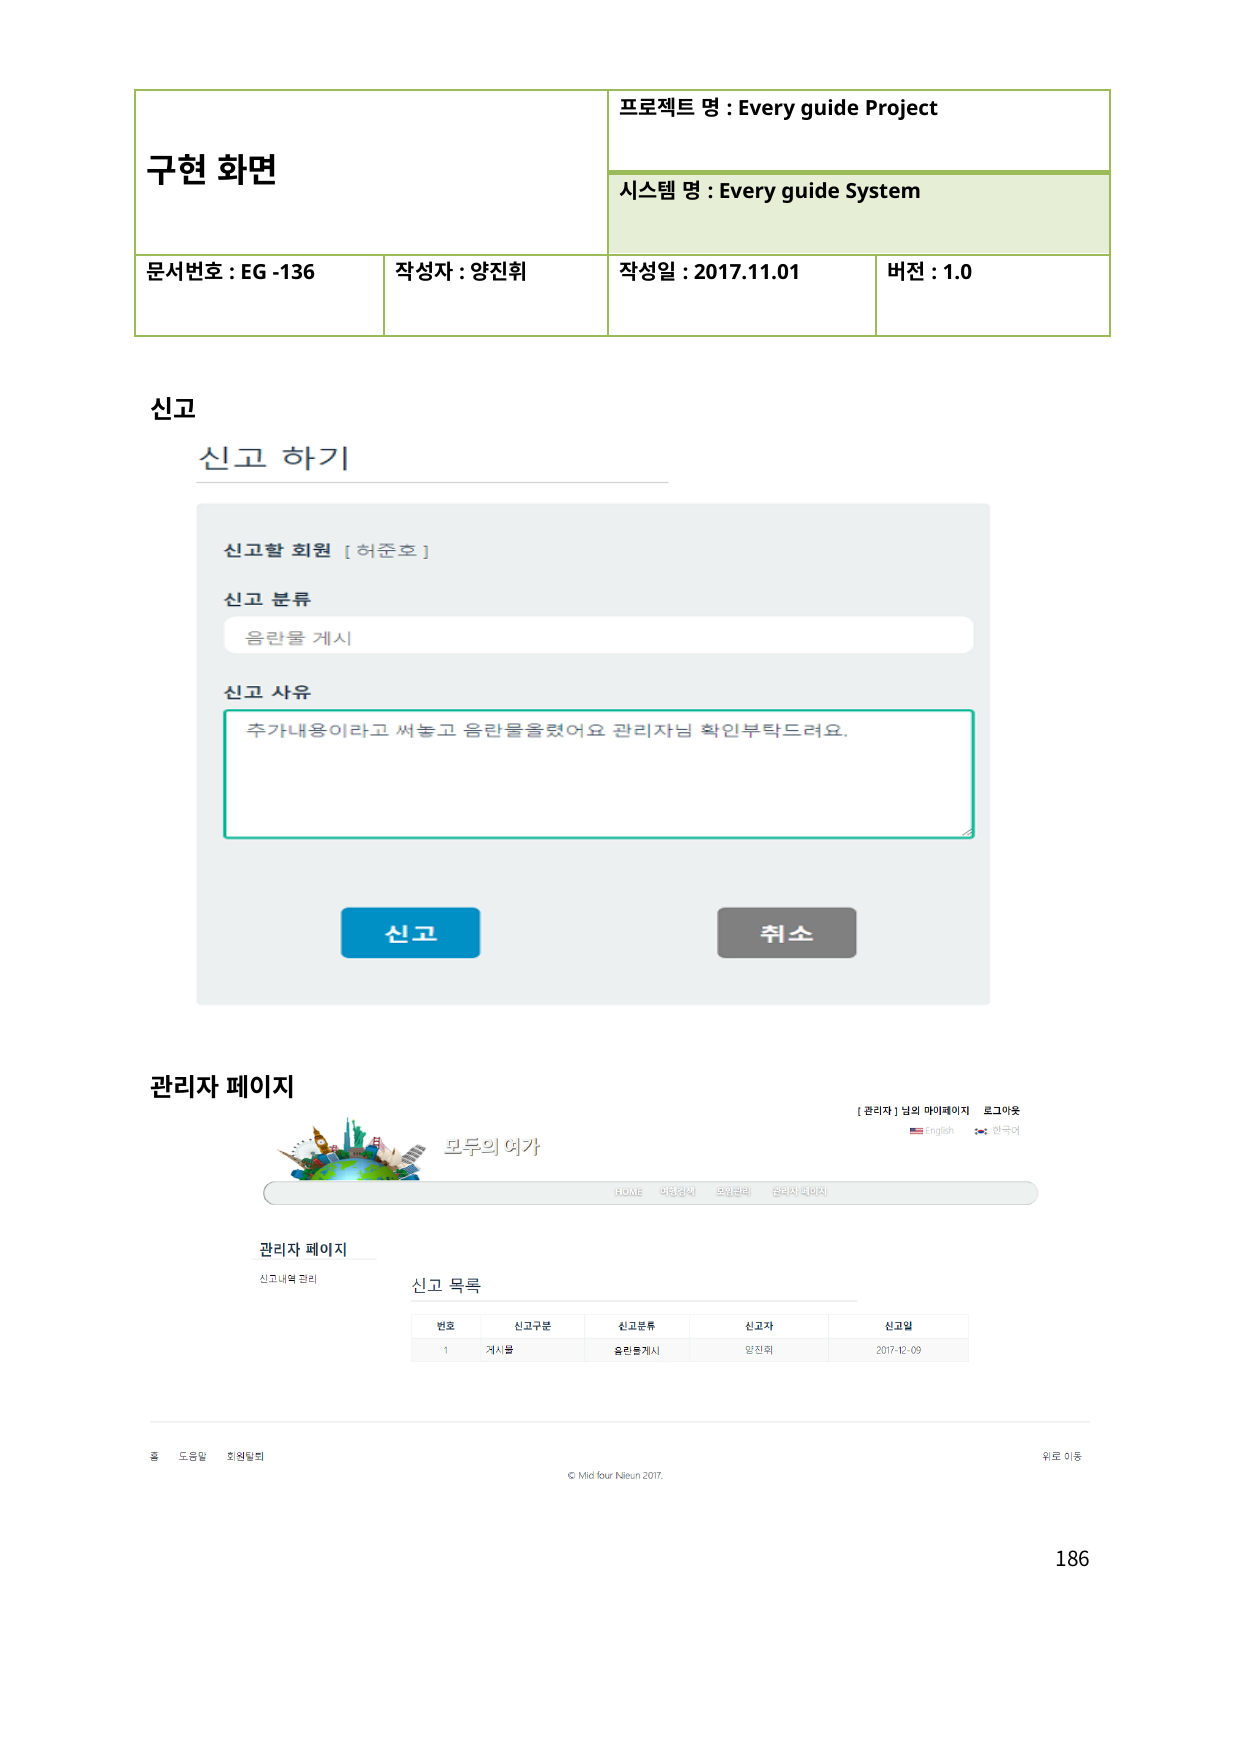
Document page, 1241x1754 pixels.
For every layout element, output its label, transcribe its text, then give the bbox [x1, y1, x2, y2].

text 신고 [150, 389, 1090, 426]
text 관리자 페이지 [150, 1068, 1090, 1103]
picture [150, 425, 1030, 1034]
picture [150, 1103, 1091, 1517]
